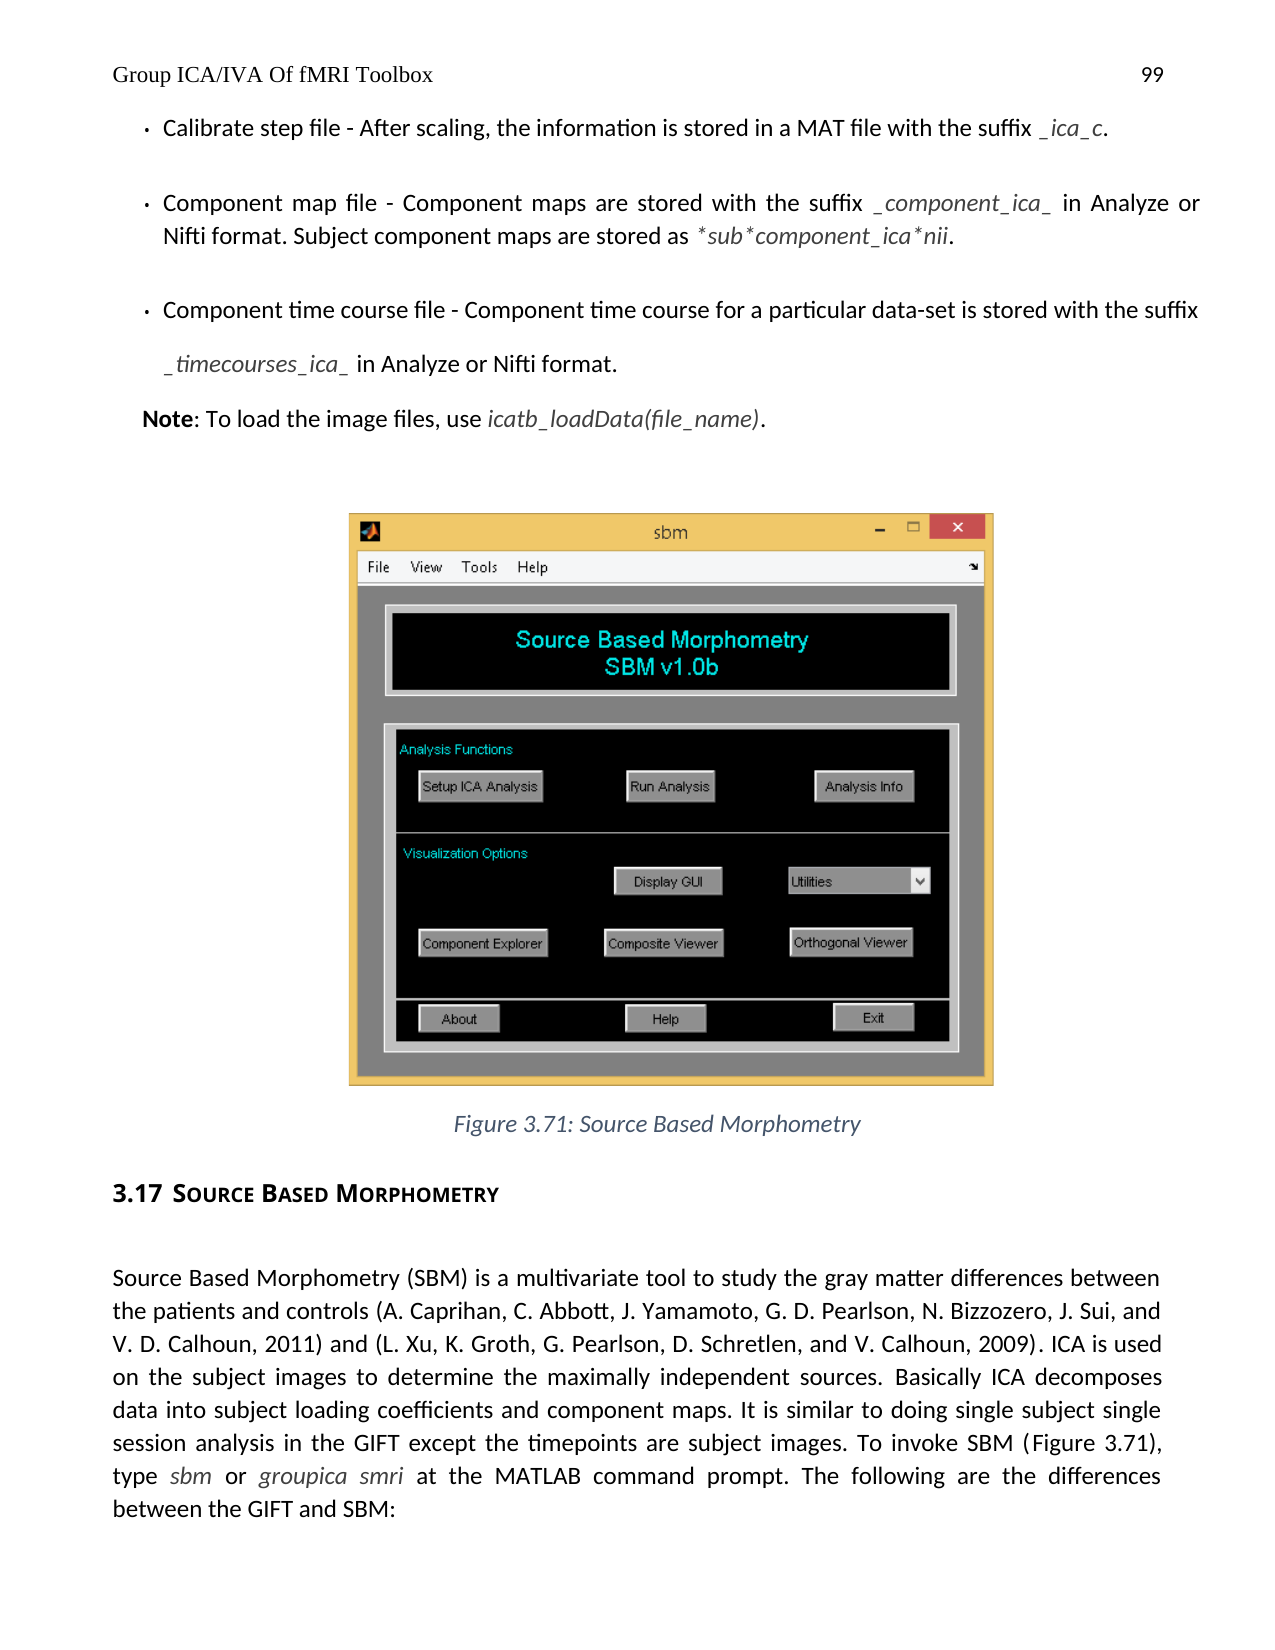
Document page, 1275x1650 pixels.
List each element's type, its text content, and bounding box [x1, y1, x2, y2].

list Component map file - Component maps are stored with the suffix _component_ica_ in Analyze or Nifti format. Subject component maps are stored as *sub*component_ica*nii. [142, 187, 1200, 250]
subtitle Source Based Morphometry [112, 1176, 1202, 1210]
text Source Based Morphometry (SBM) is a multivariate tool to study the gray matter differences between the patients and controls and . ICA is used on the subject images to determine the maximally independent sources. Basically ICA decomposes data into subject loading coefficients and component maps. It is similar to doing single subject single session analysis in the GIFT except the timepoints are subject images. To invoke SBM (Figure 3.69), type sbm or groupica smri at the MATLAB command prompt. The following are the differences between the GIFT and SBM: [112, 1262, 1162, 1523]
picture [348, 513, 994, 1086]
text Note: To load the image files, use icatb_loadData(file_name). [142, 403, 1200, 434]
list Component time course file - Component time course for a particular data-set is stored with the suffix _timecourses_ica_ in Analyze or Nifti format. [142, 294, 1200, 379]
list Calibrate step file - After scaling, the information is stored in a MAT file with the suffix _ica_c. [142, 113, 1200, 143]
